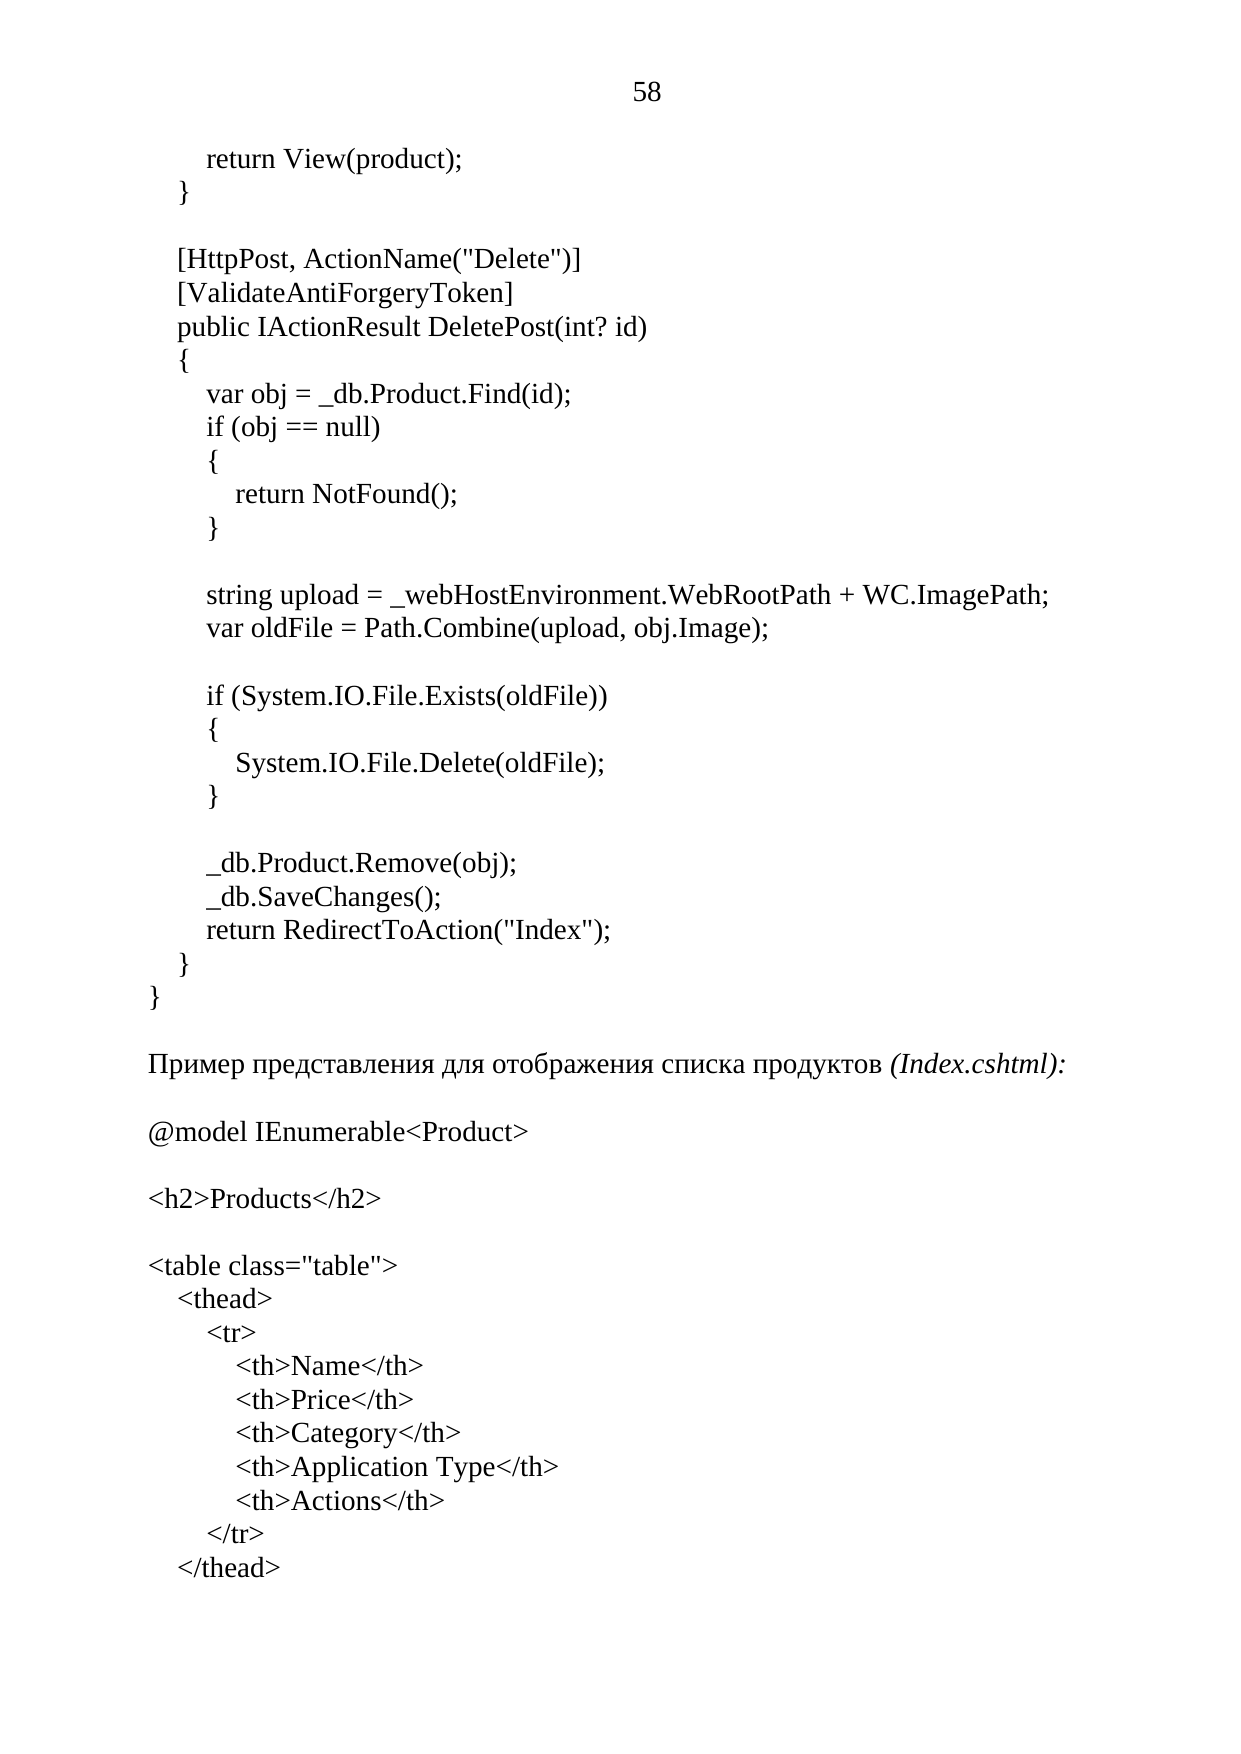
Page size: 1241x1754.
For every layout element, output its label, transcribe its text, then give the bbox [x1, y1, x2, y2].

list <th>Actions</th> [148, 1483, 1146, 1516]
list } [148, 174, 1146, 208]
list if (System.IO.File.Exists(oldFile)) [148, 678, 1146, 711]
list { [148, 711, 1146, 745]
list return NotFound(); [148, 476, 1146, 510]
list </thead> [148, 1550, 1146, 1583]
list if (obj == null) [148, 409, 1146, 443]
list <th>Name</th> [148, 1348, 1146, 1382]
list </tr> [148, 1516, 1146, 1550]
list } [148, 510, 1146, 543]
list Пример представления для отображения списка продуктов (Index.cshtml): [148, 1047, 1146, 1080]
list { [148, 342, 1146, 376]
list <th>Application Type</th> [148, 1449, 1146, 1483]
list { [148, 443, 1146, 476]
list <th>Price</th> [148, 1382, 1146, 1416]
list _db.Product.Remove(obj); [148, 845, 1146, 879]
list public IActionResult DeletePost(int? id) [148, 309, 1146, 342]
list <tr> [148, 1315, 1146, 1348]
list <thead> [148, 1281, 1146, 1315]
list } [148, 778, 1146, 812]
list System.IO.File.Delete(oldFile); [148, 745, 1146, 778]
list } [148, 979, 1146, 1013]
list var obj = _db.Product.Find(id); [148, 376, 1146, 409]
list string upload = _webHostEnvironment.WebRootPath + WC.ImagePath; [148, 577, 1146, 611]
list } [148, 946, 1146, 979]
list _db.SaveChanges(); [148, 879, 1146, 912]
list return RedirectToAction("Index"); [148, 912, 1146, 946]
list <table class="table"> [148, 1248, 1146, 1281]
list return View(product); [148, 141, 1146, 174]
list [HttpPost, ActionName("Delete")] [148, 242, 1146, 275]
list var oldFile = Path.Combine(upload, obj.Image); [148, 611, 1146, 644]
list @model IEnumerable<Product> [148, 1114, 1146, 1147]
list <h2>Products</h2> [148, 1181, 1146, 1214]
list <th>Category</th> [148, 1416, 1146, 1449]
list [ValidateAntiForgeryToken] [148, 275, 1146, 309]
